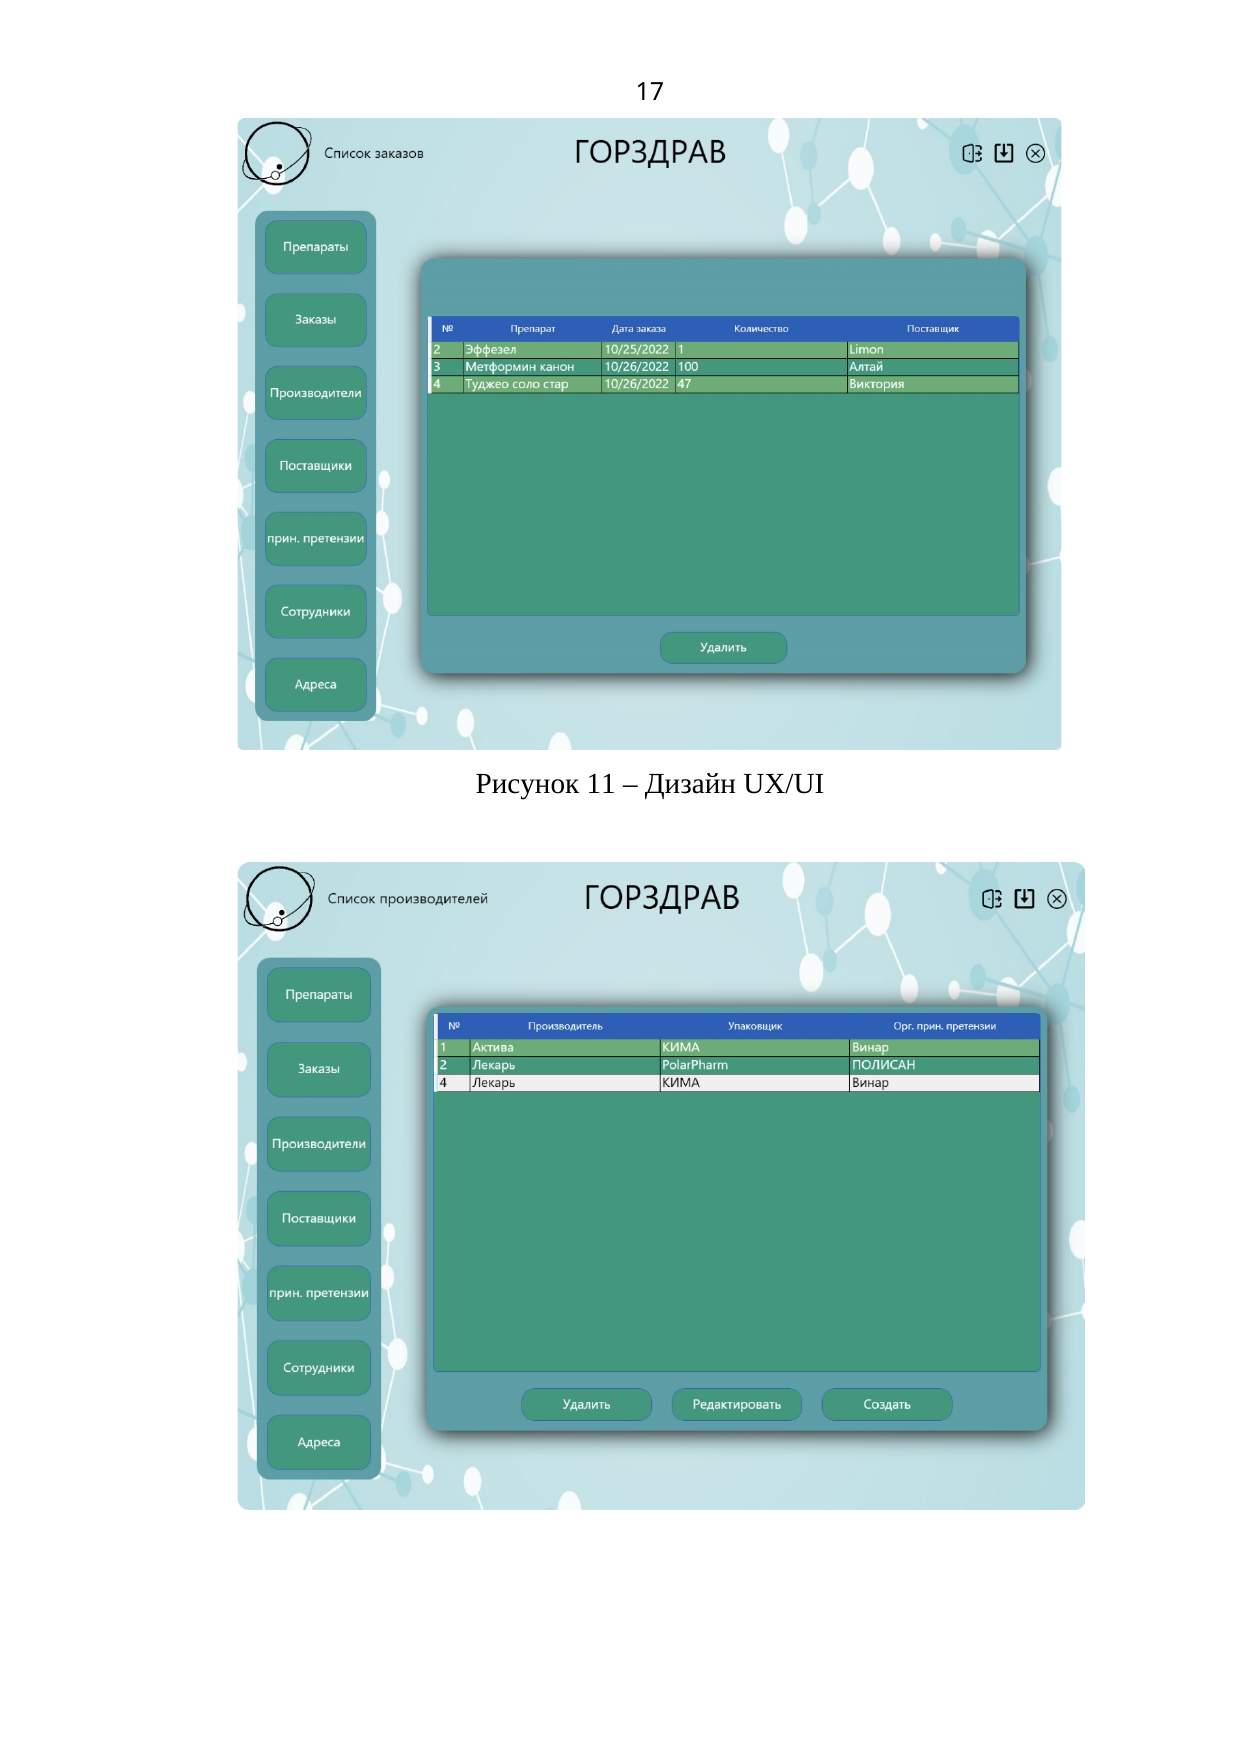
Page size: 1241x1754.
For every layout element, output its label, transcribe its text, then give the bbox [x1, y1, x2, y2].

picture [237, 862, 1085, 1510]
picture [237, 118, 1062, 750]
